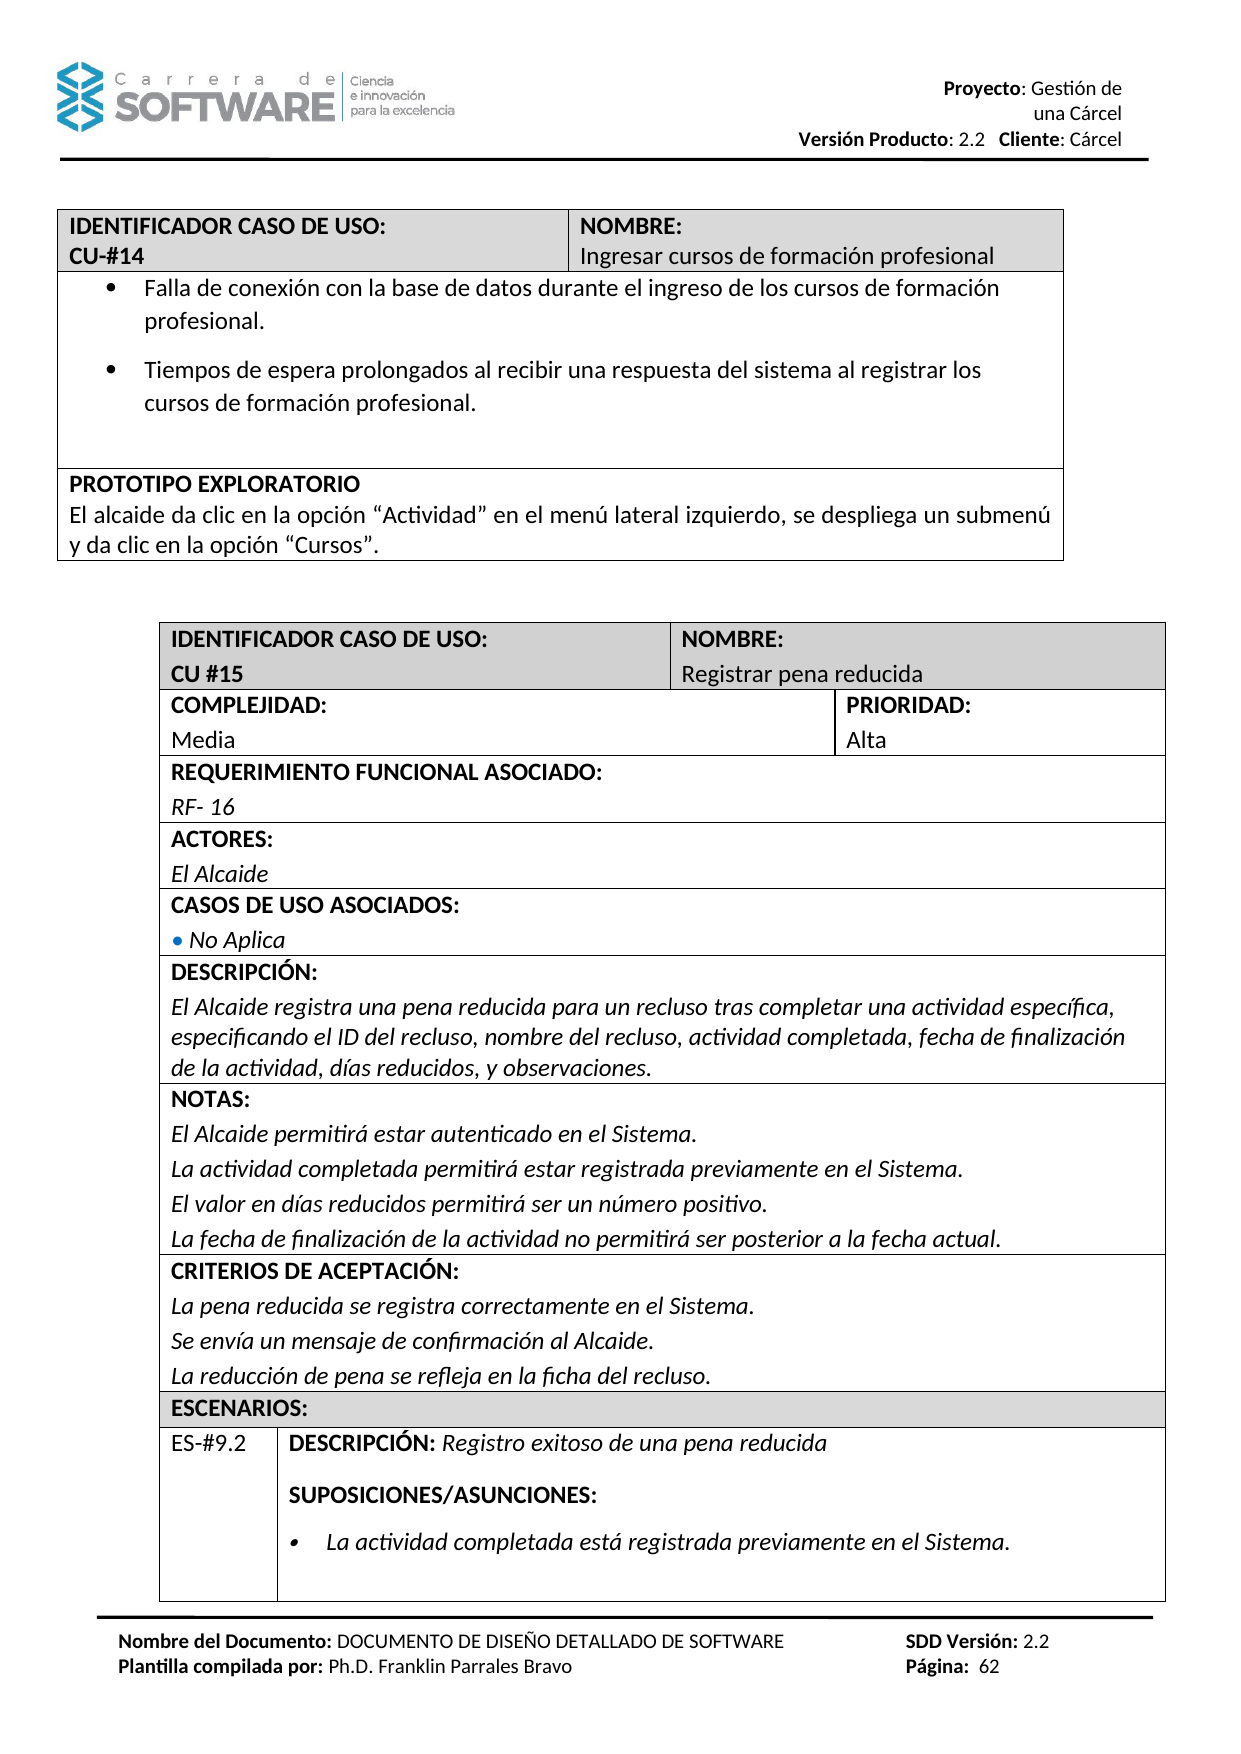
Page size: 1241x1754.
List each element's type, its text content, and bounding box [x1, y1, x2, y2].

table_cell NOTAS: El Alcaide permitirá estar autenticado en el Sistema. La actividad completada permitirá estar registrada previamente en el Sistema. El valor en días reducidos permitirá ser un número positivo. La fecha de finalización de la actividad no permitirá ser posterior a la fecha actual. [160, 1084, 1165, 1254]
table_header IDENTIFICADOR CASO DE USO: CU-#14 [58, 210, 568, 271]
table_cell CRITERIOS DE ACEPTACIÓN: La pena reducida se registra correctamente en el Sistema. Se envía un mensaje de confirmación al Alcaide. La reducción de pena se refleja en la ficha del recluso. [160, 1255, 1165, 1391]
table_cell PROTOTIPO EXPLORATORIO El alcaide da clic en la opción “Actividad” en el menú lateral izquierdo, se despliega un submenú y da clic en la opción “Cursos”. [58, 469, 1063, 560]
table_cell ACTORES: El Alcaide [160, 823, 1165, 888]
picture [46, 46, 461, 154]
table_cell ESCENARIOS: [160, 1392, 1165, 1427]
table_cell PRIORIDAD: Alta [836, 690, 1165, 755]
table_cell COMPLEJIDAD: Media [160, 690, 834, 755]
table_cell ES-#9.2 [160, 1428, 277, 1601]
table_cell REQUERIMIENTO FUNCIONAL ASOCIADO: RF- 16 [160, 756, 1165, 822]
table_header NOMBRE: Ingresar cursos de formación profesional [569, 210, 1063, 271]
table_header IDENTIFICADOR CASO DE USO: CU #15 [160, 623, 670, 689]
table_cell DESCRIPCIÓN: El Alcaide registra una pena reducida para un recluso tras completar una actividad específica, especificando el ID del recluso, nombre del recluso, actividad completada, fecha de finalización de la actividad, días reducidos, y observaciones. [160, 956, 1165, 1082]
table_header NOMBRE: Registrar pena reducida [671, 623, 1165, 689]
table_cell CASOS DE USO ASOCIADOS: • No Aplica [160, 889, 1165, 955]
